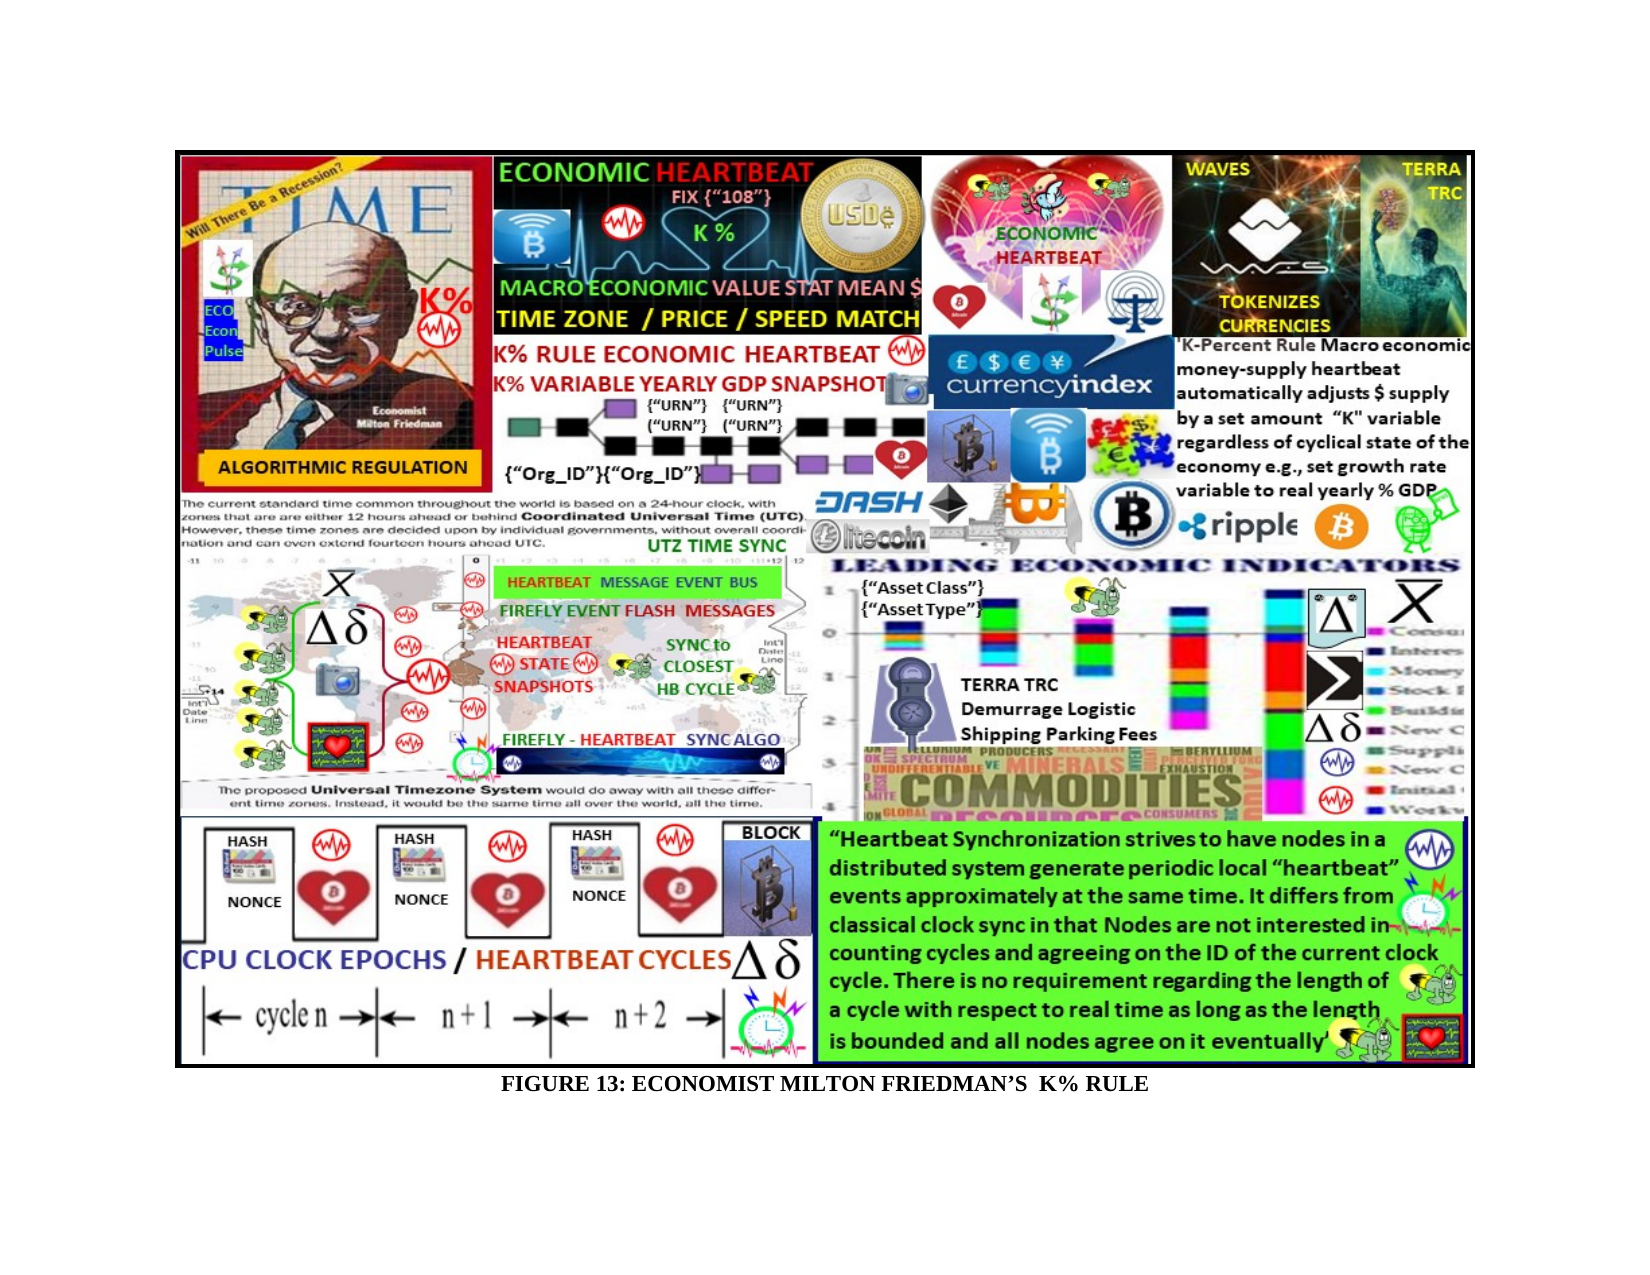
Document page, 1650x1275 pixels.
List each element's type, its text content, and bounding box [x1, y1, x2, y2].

text FIGURE 13: ECONOMIST MILTON FRIEDMAN’S K% RULE [37, 1070, 1612, 1097]
picture [179, 154, 1471, 1064]
